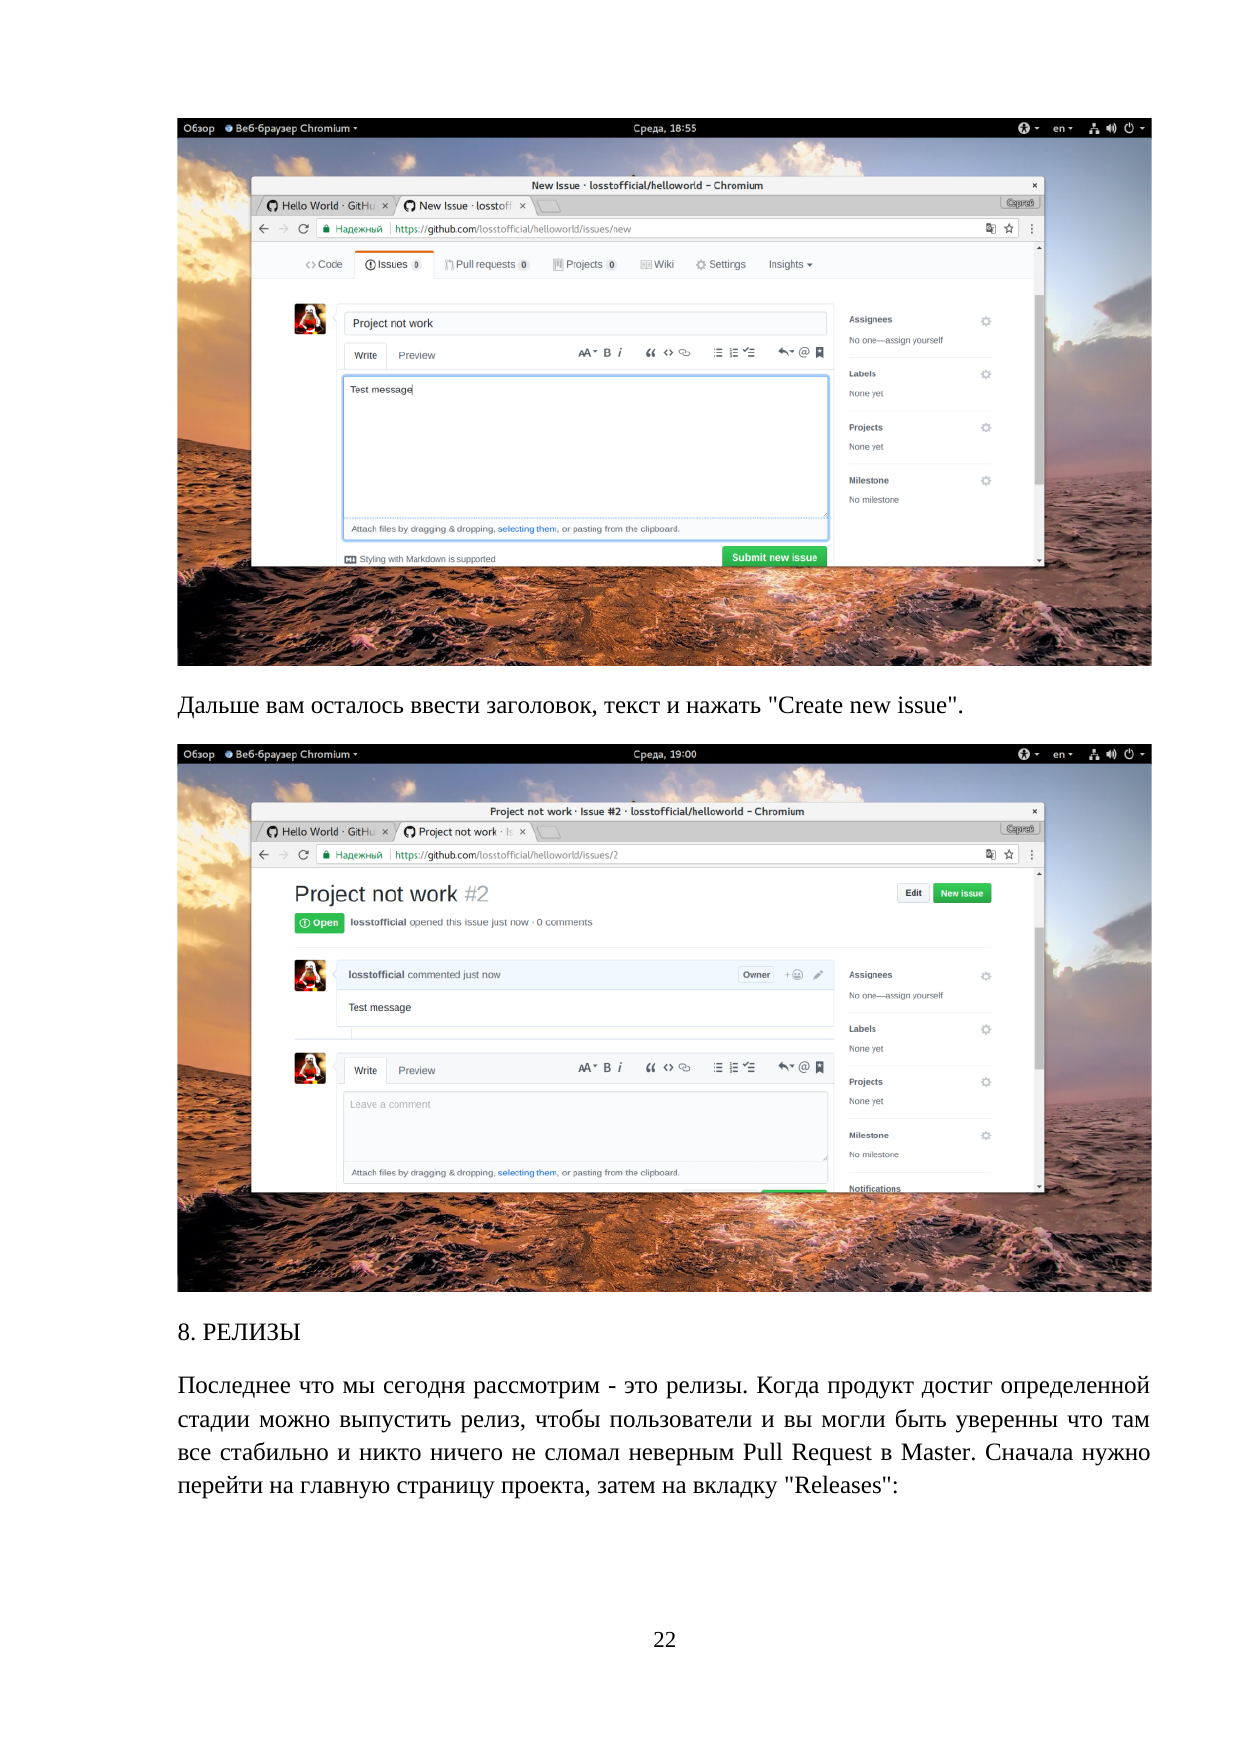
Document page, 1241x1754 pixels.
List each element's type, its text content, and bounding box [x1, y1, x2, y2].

picture [177, 744, 1152, 1292]
text Последнее что мы сегодня рассмотрим - это релизы. Когда продукт достиг определенной стадии можно выпустить релиз, чтобы пользователи и вы могли быть уверенны что там все стабильно и никто ничего не сломал неверным Pull Request в Master. Сначала нужно перейти на главную страницу проекта, затем на вкладку "Releases": [177, 1371, 1152, 1498]
text 8. РЕЛИЗЫ [177, 1317, 1152, 1346]
text Дальше вам осталось ввести заголовок, текст и нажать "Create new issue". [177, 691, 1152, 719]
picture [177, 118, 1152, 666]
